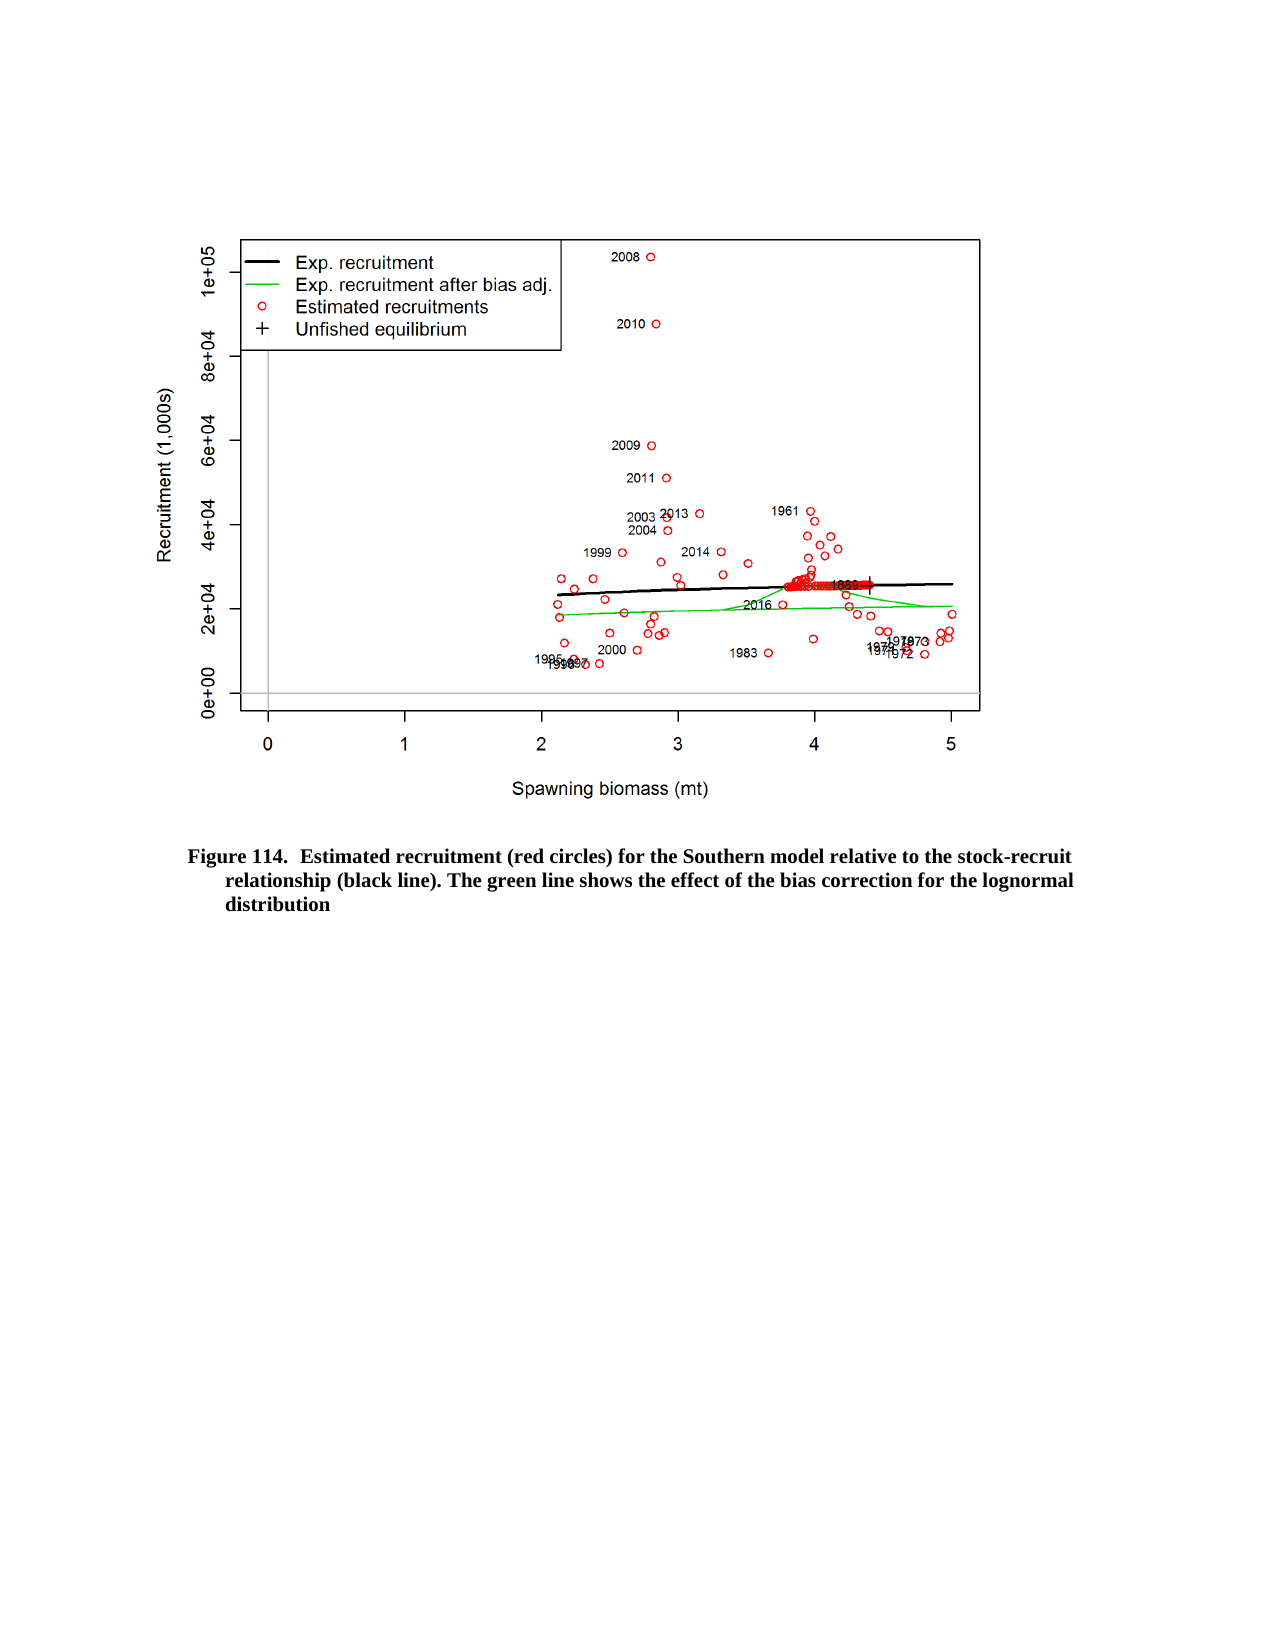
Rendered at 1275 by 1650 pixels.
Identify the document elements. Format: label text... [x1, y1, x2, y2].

text Estimated recruitment (red circles) for the Southern model relative to the stock-recruit relationship (black line). The green line shows the effect of the bias correction for the lognormal distribution [187, 844, 1125, 916]
picture [150, 150, 1025, 823]
